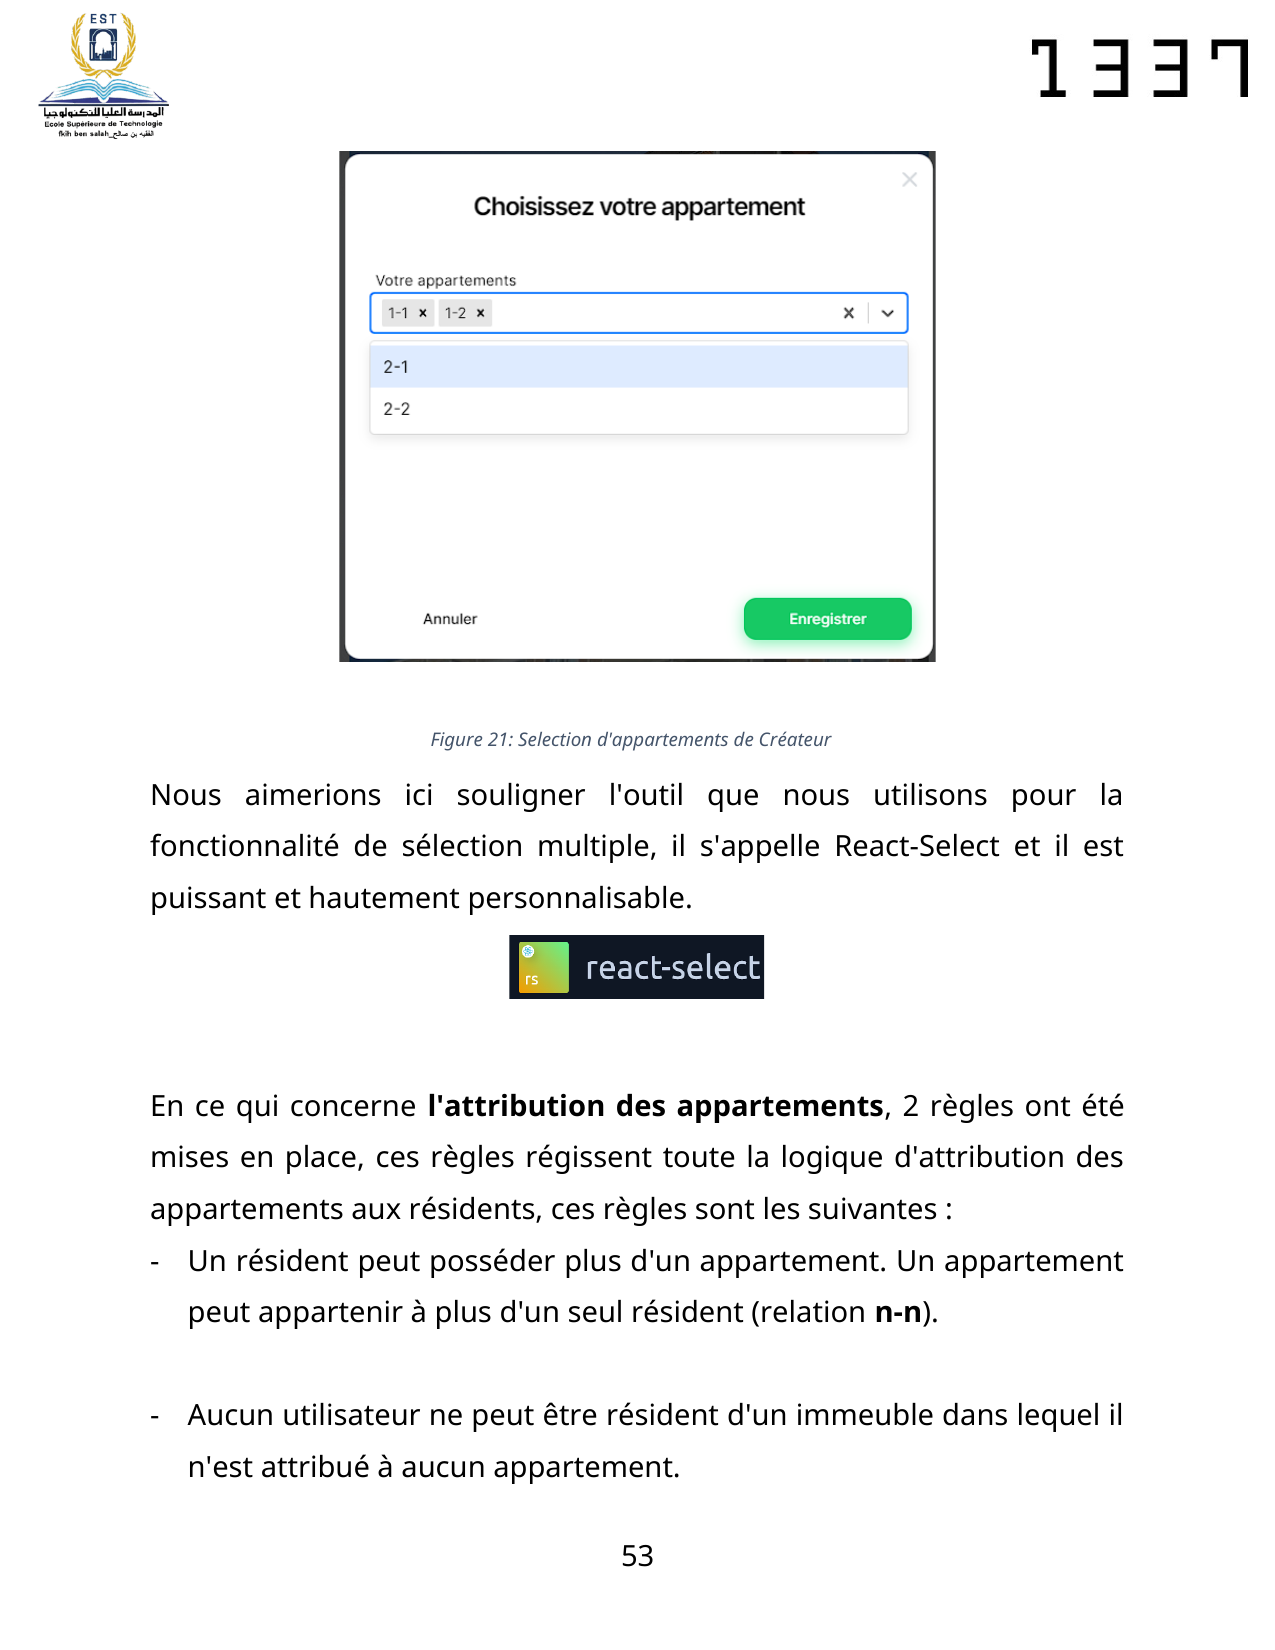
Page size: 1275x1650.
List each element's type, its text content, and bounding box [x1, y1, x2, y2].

list Aucun utilisateur ne peut être résident d'un immeuble dans lequel il n'est attribué à aucun appartement. [150, 1394, 1125, 1486]
text En ce qui concerne l'attribution des appartements, 2 règles ont été mises en place, ces règles régissent toute la logique d'attribution des appartements aux résidents, ces règles sont les suivantes : [150, 1085, 1125, 1228]
picture [1022, 27, 1258, 106]
list Un résident peut posséder plus d'un appartement. Un appartement peut appartenir à plus d'un seul résident (relation n-n). [150, 1240, 1125, 1331]
picture [32, 4, 176, 144]
picture [507, 935, 764, 998]
text Nous aimerions ici souligner l'outil que nous utilisons pour la fonctionnalité de sélection multiple, il s'appelle React-Select et il est puissant et hautement personnalisable. [150, 774, 1125, 917]
picture [339, 151, 936, 662]
